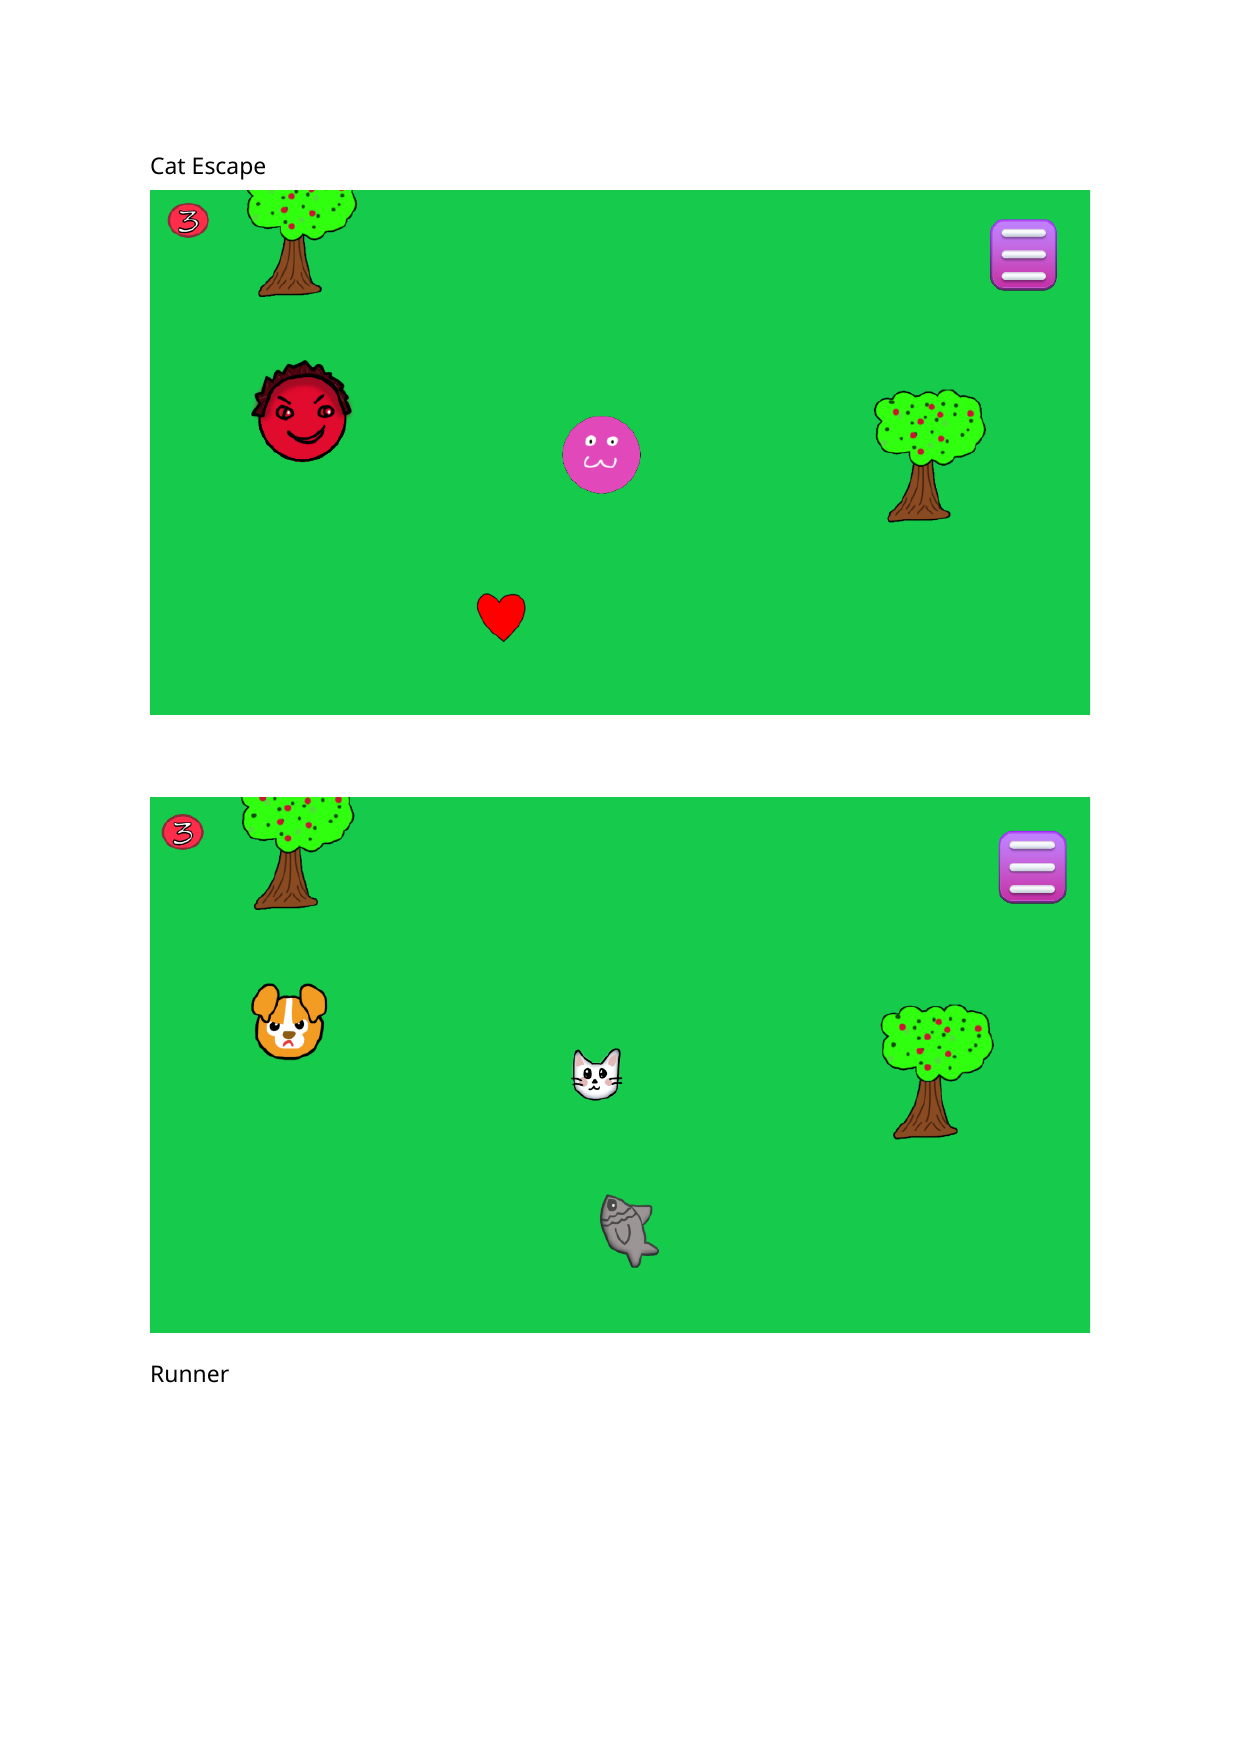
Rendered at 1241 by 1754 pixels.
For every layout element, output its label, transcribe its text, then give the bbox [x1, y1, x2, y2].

picture [150, 190, 1091, 715]
text Cat Escape [150, 150, 1090, 190]
picture [150, 797, 1091, 1333]
text Runner [150, 1358, 1090, 1389]
